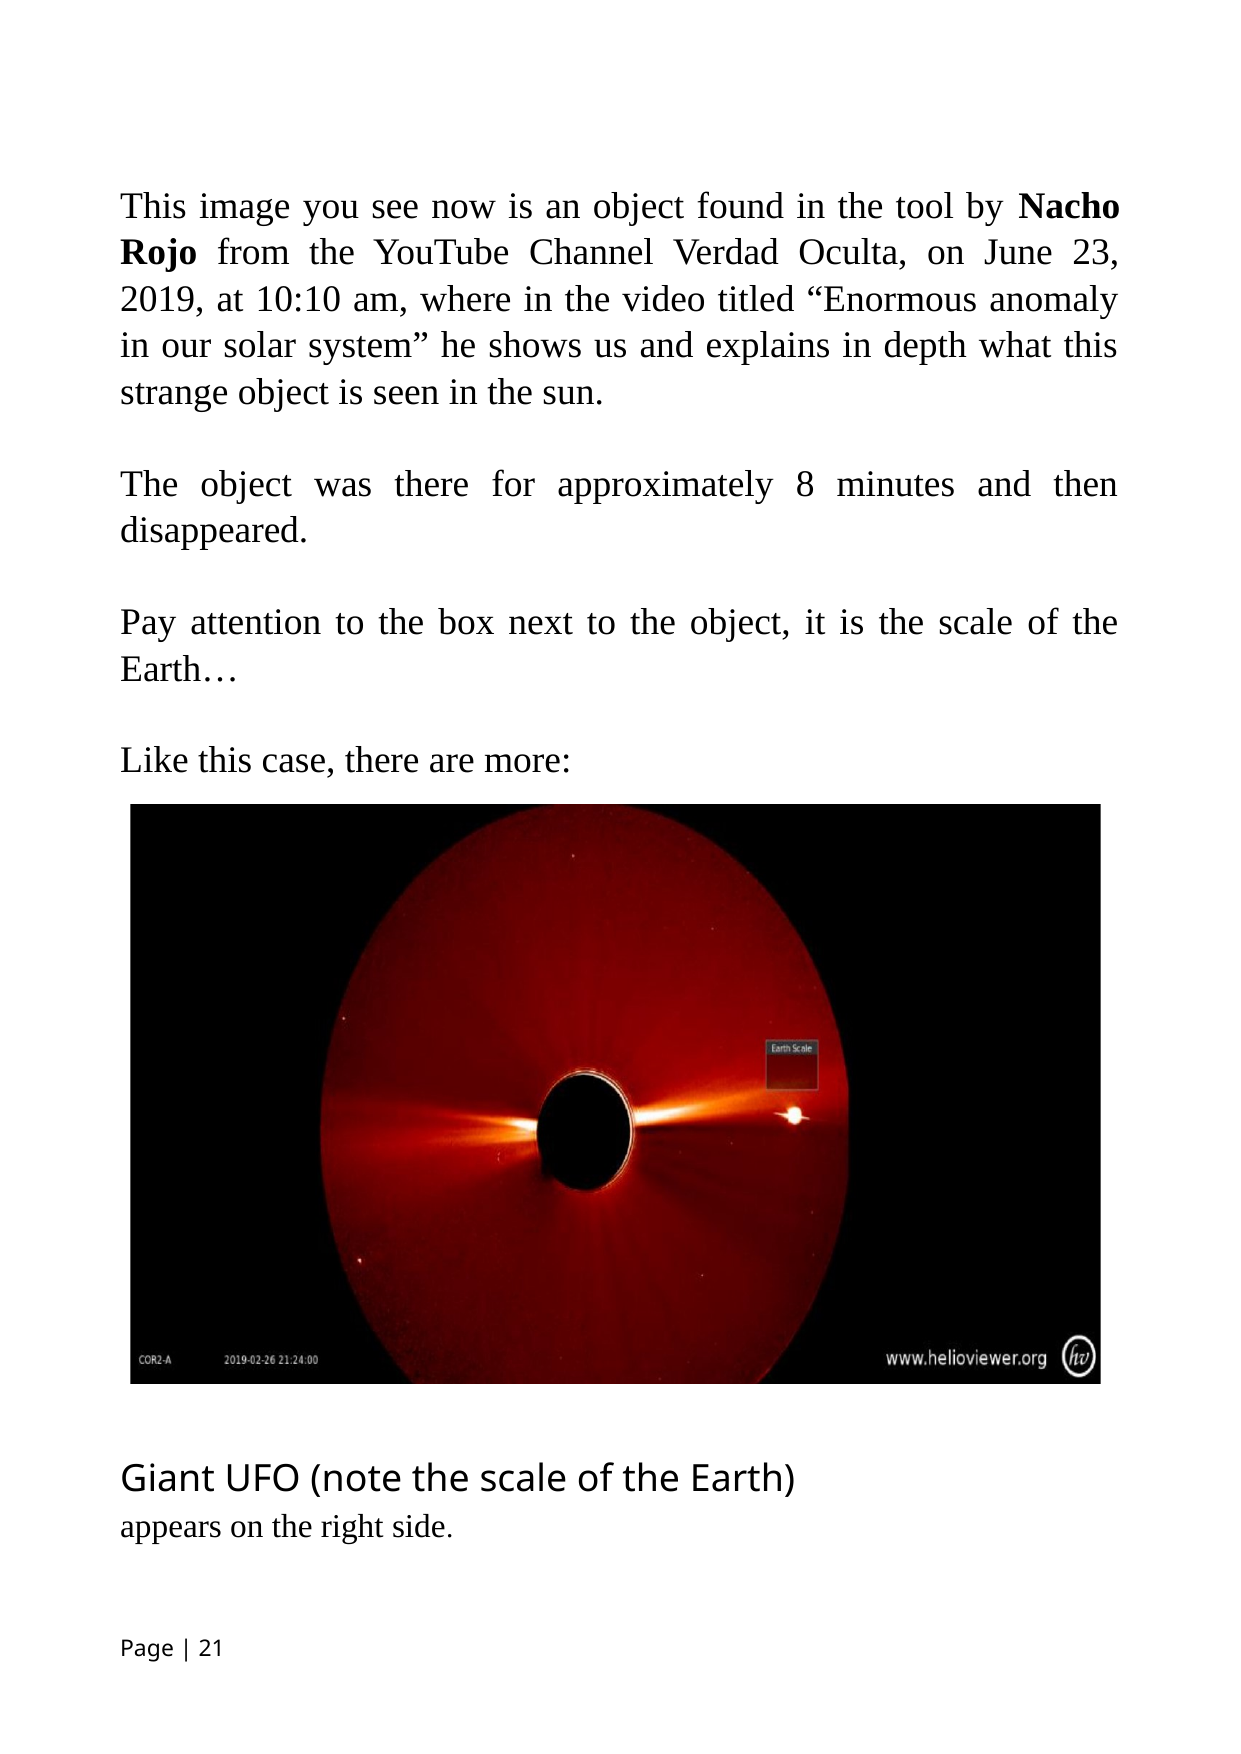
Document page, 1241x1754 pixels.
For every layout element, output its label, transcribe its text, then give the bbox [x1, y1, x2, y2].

text Pay attention to the box next to the object, it is the scale of the Earth… [120, 599, 1120, 689]
text The object was there for approximately 8 minutes and then disappeared. [120, 461, 1120, 551]
picture [130, 804, 1101, 1384]
text appears on the right side. [120, 1507, 1120, 1545]
text This image you see now is an object found in the tool by Nacho Rojo from the YouTube Channel Verdad Oculta, on June 23, 2019, at 10:10 am, where in the video titled “Enormous anomaly in our solar system” he shows us and explains in depth what this strange object is seen in the sun. [120, 183, 1120, 413]
text Like this case, there are more: [120, 738, 1120, 781]
text Giant UFO (note the scale of the Earth) [120, 1451, 1120, 1502]
